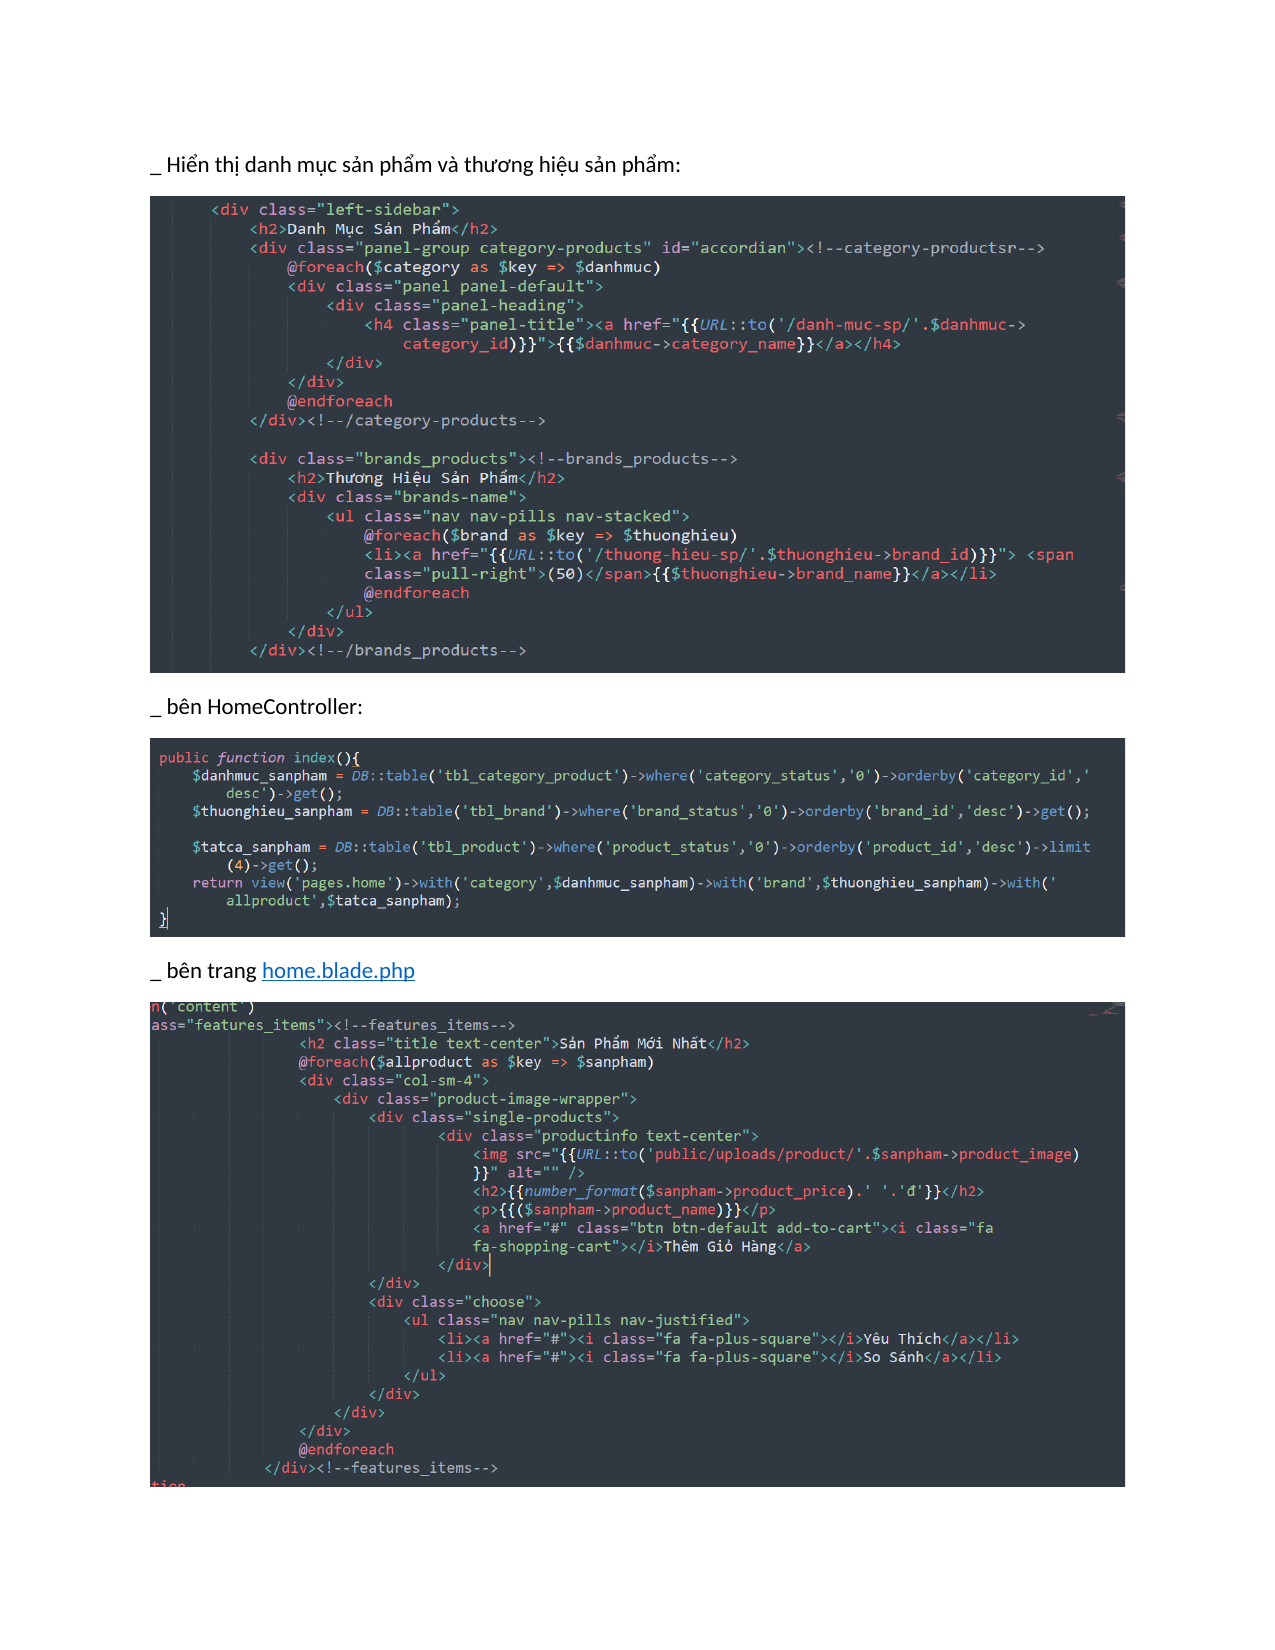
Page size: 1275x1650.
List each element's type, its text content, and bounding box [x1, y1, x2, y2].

text _ bên HomeController: [150, 692, 1125, 720]
picture [150, 1002, 1125, 1487]
picture [150, 196, 1125, 673]
picture [150, 738, 1125, 937]
text _ Hiển thị danh mục sản phẩm và thương hiệu sản phẩm: [150, 150, 1125, 178]
text _ bên trang home.blade.php [150, 956, 1125, 984]
